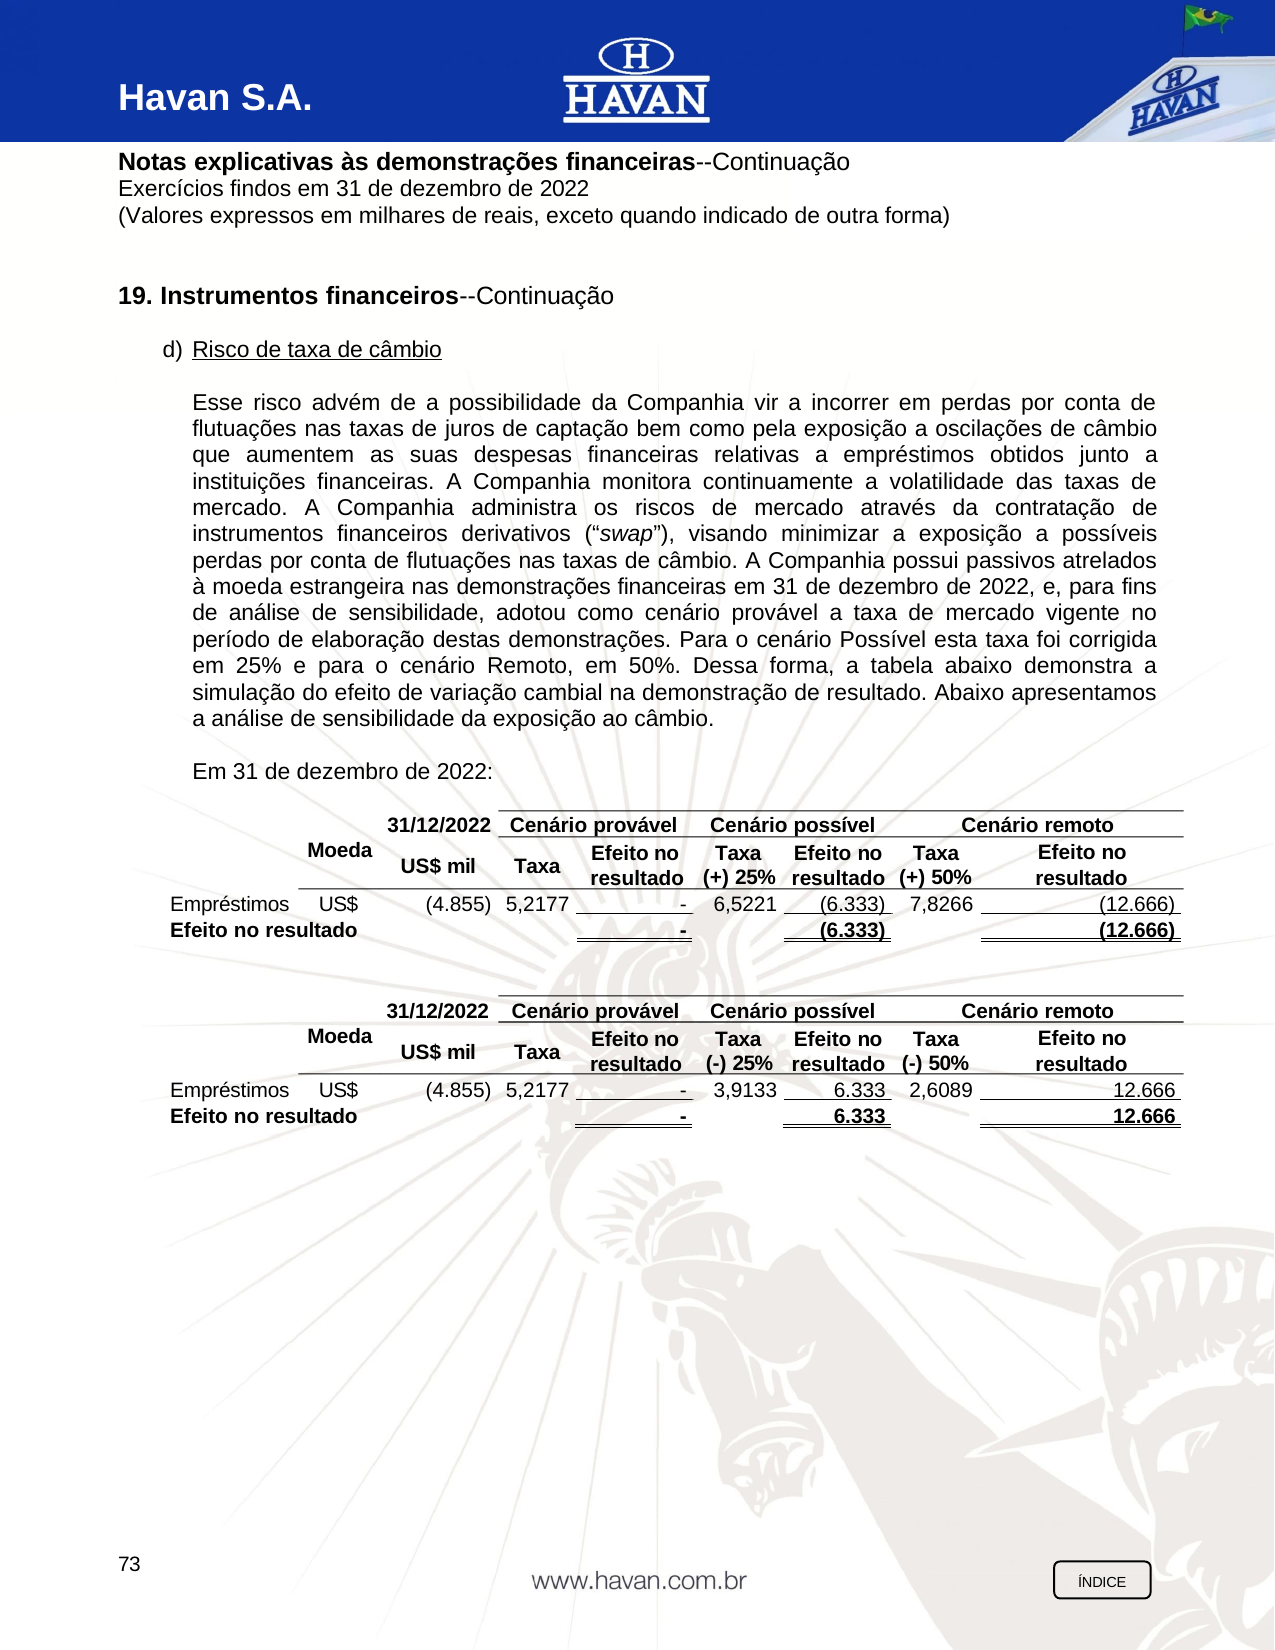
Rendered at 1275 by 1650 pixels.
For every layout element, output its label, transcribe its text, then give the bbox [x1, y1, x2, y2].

text US$ mil Taxa Efeito no Taxa [400, 846, 763, 864]
picture [0, 0, 1275, 1650]
subtitle Havan S.A. [118, 75, 1196, 118]
text 19. Instrumentos financeiros--Continuação [118, 281, 1196, 310]
text Empréstimos US$ (4.855) 5,2177 - 3,9133 6.333 2,6089 12.666 [170, 1078, 1196, 1102]
text resultado (+) 50% [791, 864, 974, 889]
text 73 [118, 1553, 1196, 1576]
text US$ mil Taxa Efeito no Taxa [400, 1032, 763, 1050]
text resultado (-) 50% [791, 1051, 971, 1076]
text Moeda [102, 1024, 372, 1048]
text resultado (+) 25% [102, 864, 776, 889]
text Notas explicativas às demonstrações financeiras--Continuação [118, 147, 1196, 176]
text Efeito no resultado - 6.333 12.666 [170, 1104, 1196, 1128]
text Efeito no Taxa [793, 841, 960, 864]
text resultado (-) 25% [102, 1051, 773, 1076]
text Efeito no resultado - (6.333) (12.666) [170, 918, 1196, 942]
text resultado [1035, 866, 1196, 889]
text Empréstimos US$ (4.855) 5,2177 - 6,5221 (6.333) 7,8266 (12.666) [170, 892, 1196, 916]
text 31/12/2022 Cenário provável Cenário possível Cenário remoto [387, 813, 1196, 837]
text Efeito no [1038, 840, 1196, 864]
text Em 31 de dezembro de 2022: [192, 758, 1196, 784]
text (Valores expressos em milhares de reais, exceto quando indicado de outra forma) [118, 202, 1196, 228]
text ÍNDICE [102, 1576, 1126, 1591]
text Efeito no [1038, 1026, 1196, 1050]
text 31/12/2022 Cenário provável Cenário possível Cenário remoto [386, 999, 1196, 1023]
text Exercícios findos em 31 de dezembro de 2022 [118, 176, 1196, 202]
text Moeda [102, 838, 372, 862]
text resultado [1035, 1052, 1196, 1076]
text Efeito no Taxa [793, 1027, 960, 1051]
text Esse risco advém de a possibilidade da Companhia vir a incorrer em perdas por conta de flutuações nas taxas de juros de captação bem como pela exposição a oscilações de câmbio que aumentem as suas despesas financeiras relativas a empréstimos obtidos junto a instituições financeiras. A Companhia monitora continuamente a volatilidade das taxas de mercado. A Companhia administra os riscos de mercado através da contratação de instrumentos financeiros derivativos (“swap”), visando minimizar a exposição a possíveis perdas por conta de flutuações nas taxas de câmbio. A Companhia possui passivos atrelados à moeda estrangeira nas demonstrações financeiras em 31 de dezembro de 2022, e, para fins de análise de sensibilidade, adotou como cenário provável a taxa de mercado vigente no período de elaboração destas demonstrações. Para o cenário Possível esta taxa foi corrigida em 25% e para o cenário Remoto, em 50%. Dessa forma, a tabela abaixo demonstra a simulação do efeito de variação cambial na demonstração de resultado. Abaixo apresentamos a análise de sensibilidade da exposição ao câmbio. [192, 388, 1158, 731]
list Risco de taxa de câmbio [162, 336, 1196, 362]
